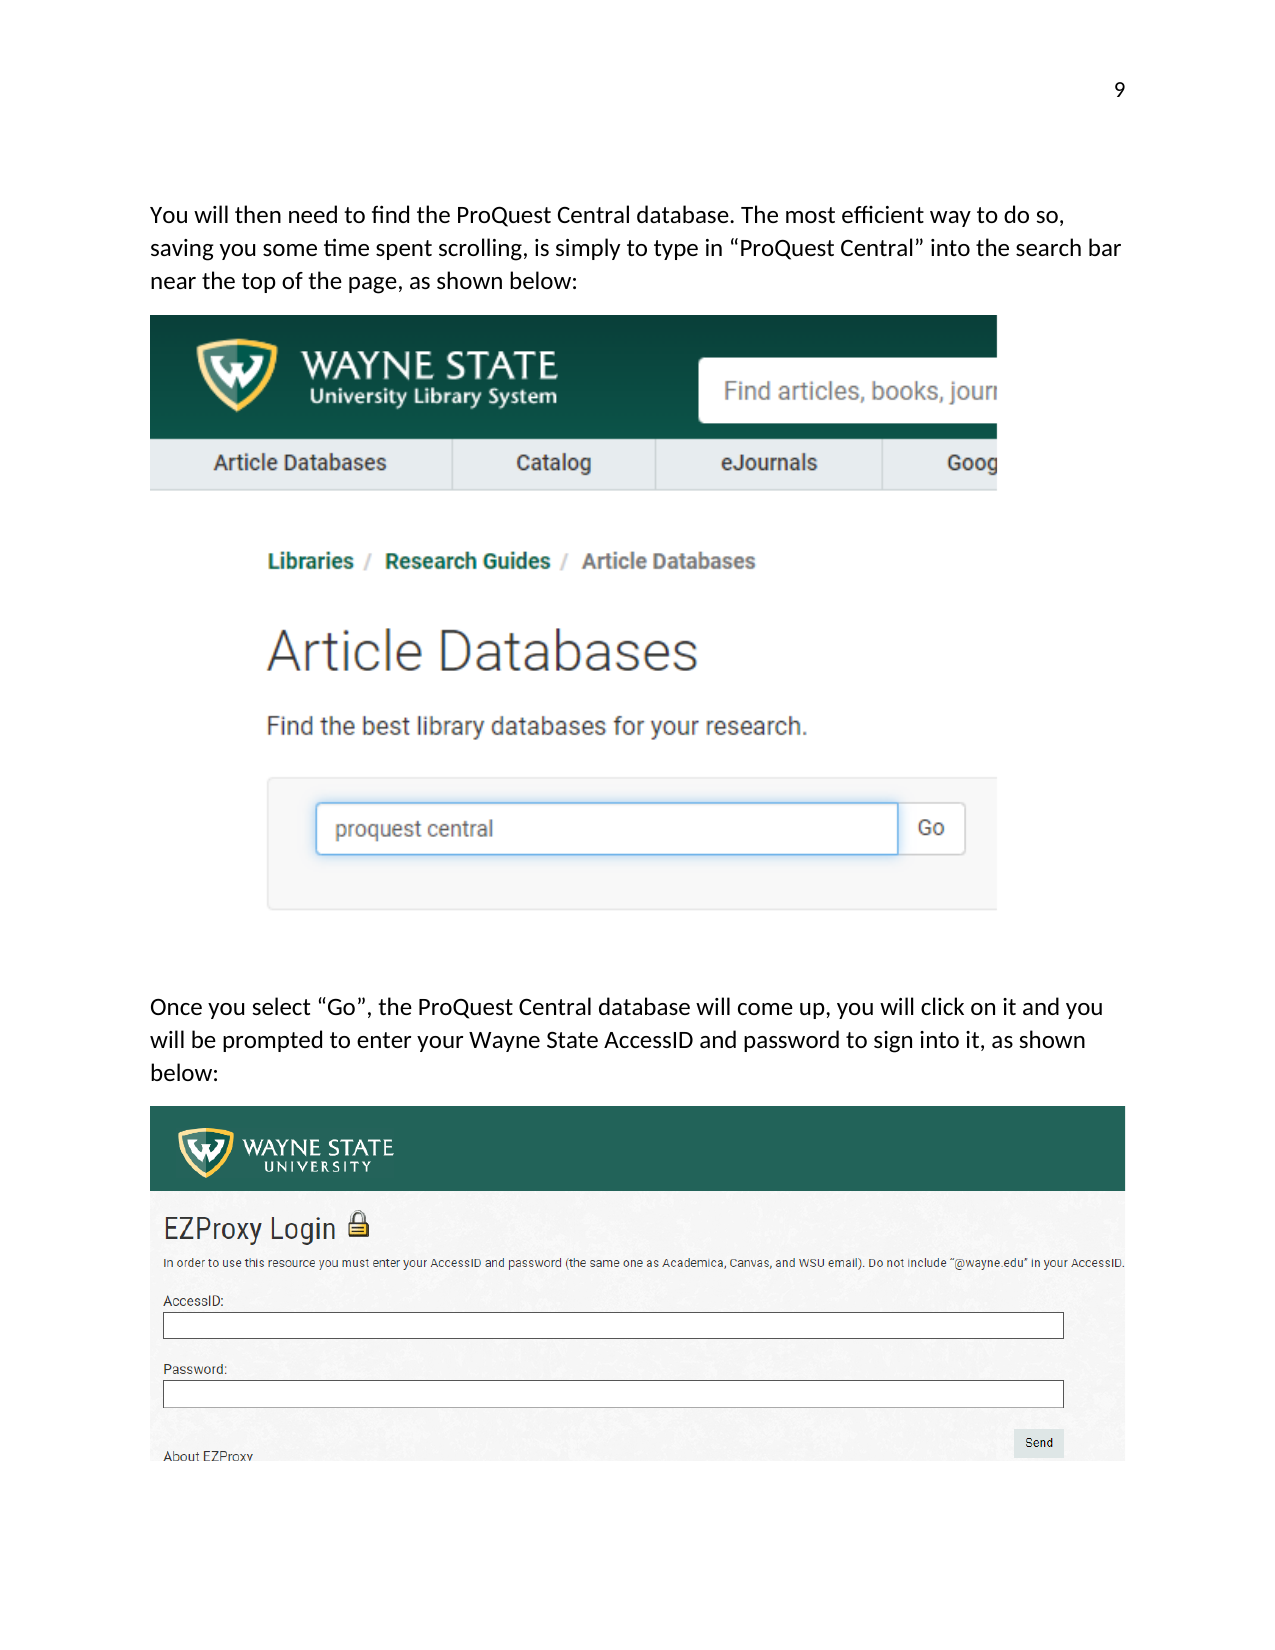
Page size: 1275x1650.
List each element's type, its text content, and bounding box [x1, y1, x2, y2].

text Once you select “Go”, the ProQuest Central database will come up, you will click on it and you will be prompted to enter your Wayne State AccessID and password to sign into it, as shown below: [150, 991, 1125, 1087]
text You will then need to find the ProQuest Central database. The most efficient way to do so, saving you some time spent scrolling, is simply to type in “ProQuest Central” into the search bar near the top of the page, as shown below: [150, 199, 1125, 296]
picture [150, 315, 999, 923]
picture [150, 1106, 1125, 1461]
